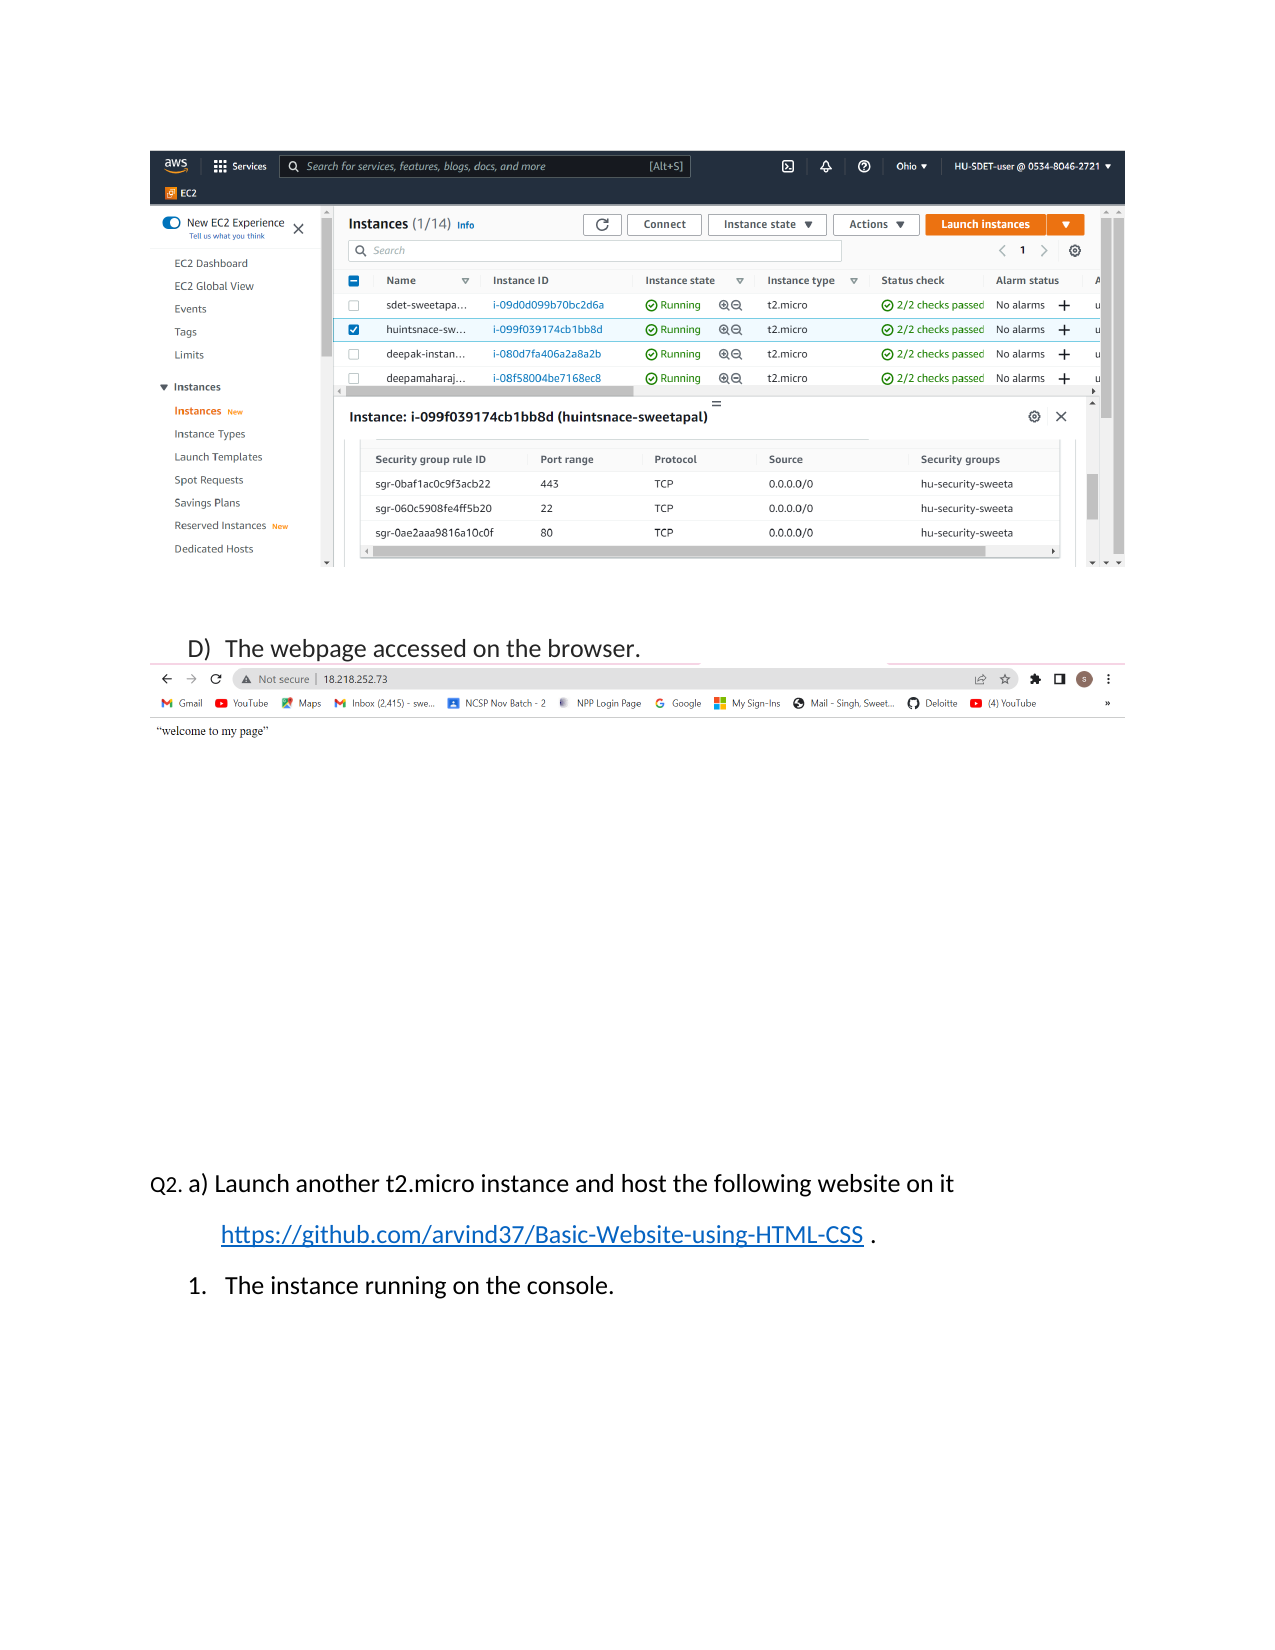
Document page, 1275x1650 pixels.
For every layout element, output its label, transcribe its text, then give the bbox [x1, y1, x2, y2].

picture [150, 663, 1125, 1149]
list The webpage accessed on the browser. [187, 632, 1125, 663]
text https://github.com/arvind37/Basic-Website-using-HTML-CSS . [150, 1218, 1125, 1250]
list The instance running on the console. [187, 1269, 1125, 1301]
picture [150, 150, 1125, 567]
text Q2. a) Launch another t2.micro instance and host the following website on it [150, 1167, 1125, 1199]
